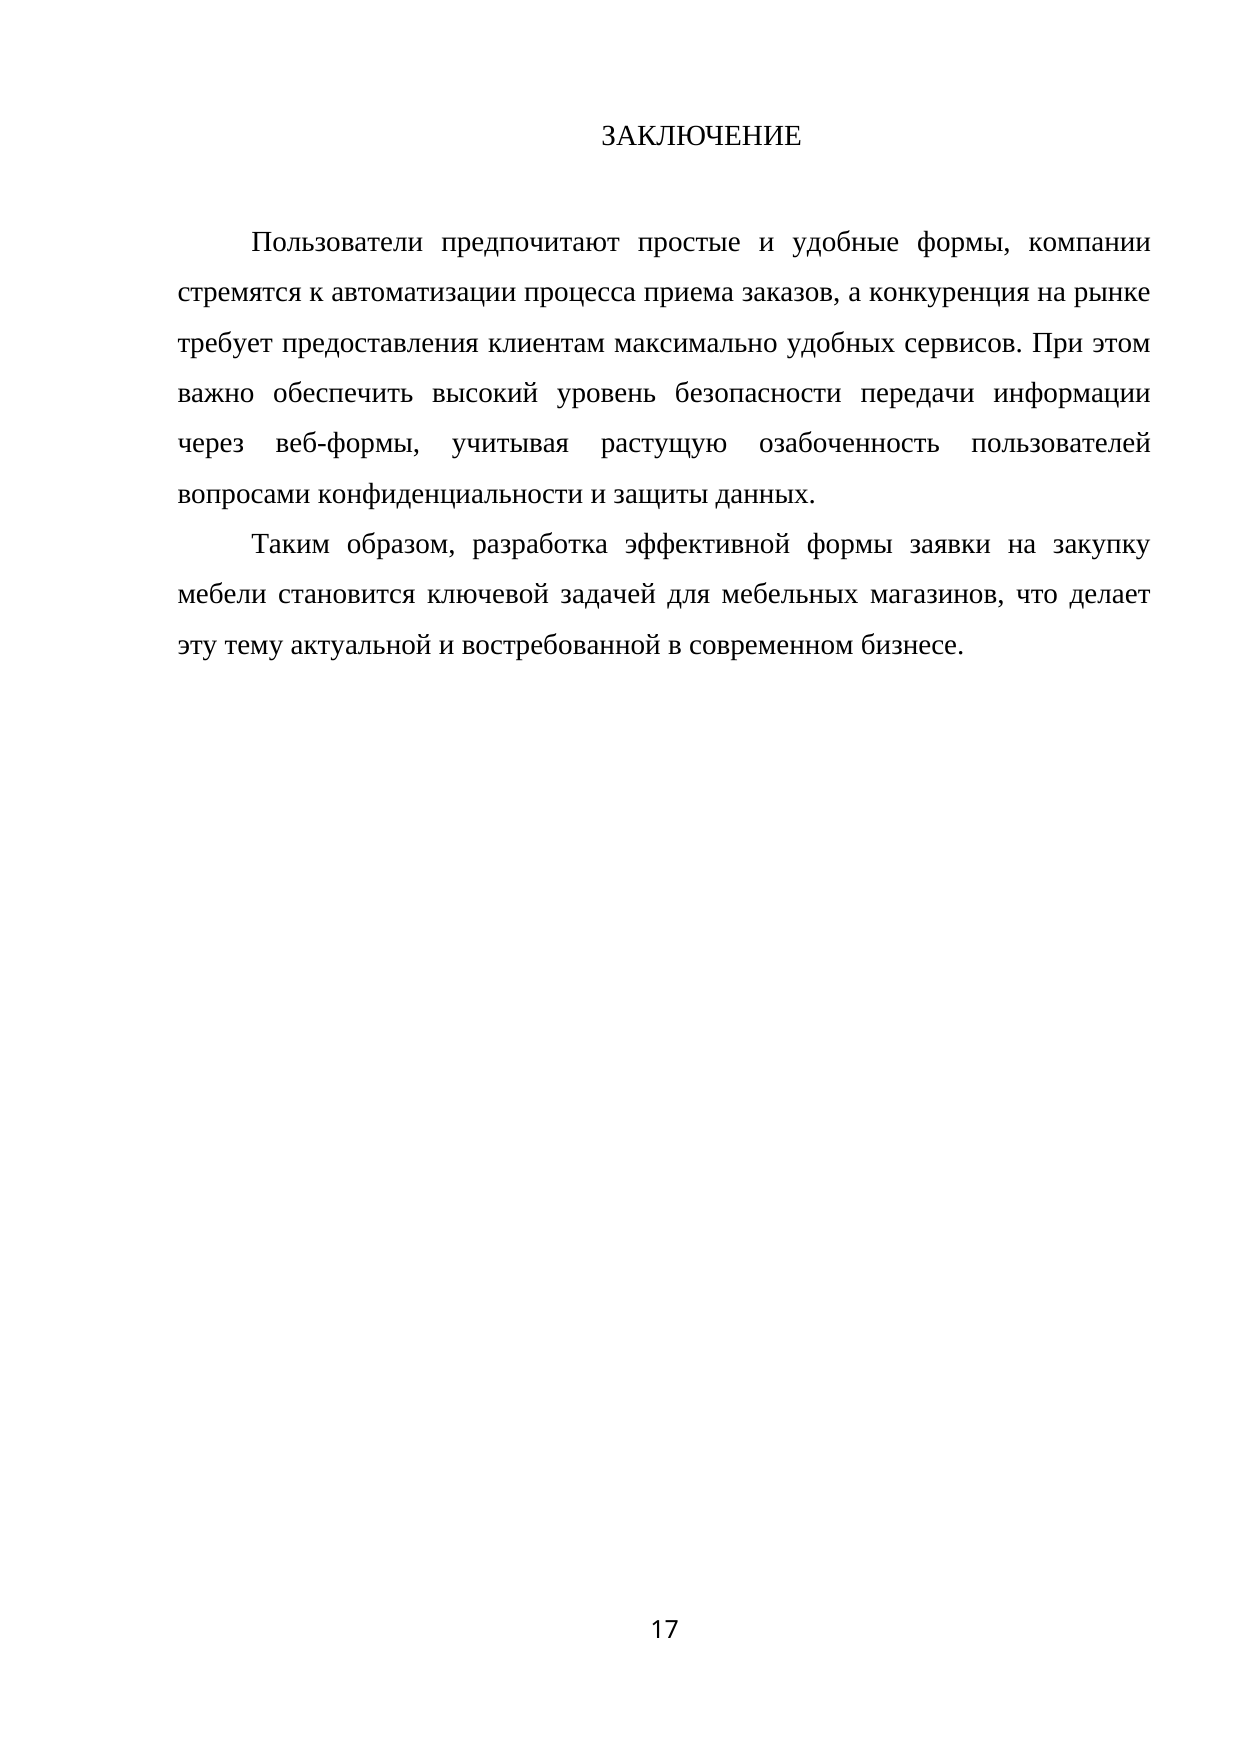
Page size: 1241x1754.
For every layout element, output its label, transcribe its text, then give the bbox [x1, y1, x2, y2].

subtitle ЗАКЛЮЧЕНИЕ [177, 118, 1152, 152]
text Пользователи предпочитают простые и удобные формы, компании стремятся к автоматизации процесса приема заказов, а конкуренция на рынке требует предоставления клиентам максимально удобных сервисов. При этом важно обеспечить высокий уровень безопасности передачи информации через веб-формы, учитывая растущую озабоченность пользователей вопросами конфиденциальности и защиты данных. [177, 224, 1152, 509]
text Таким образом, разработка эффективной формы заявки на закупку мебели становится ключевой задачей для мебельных магазинов, что делает эту тему актуальной и востребованной в современном бизнесе. [177, 526, 1152, 660]
